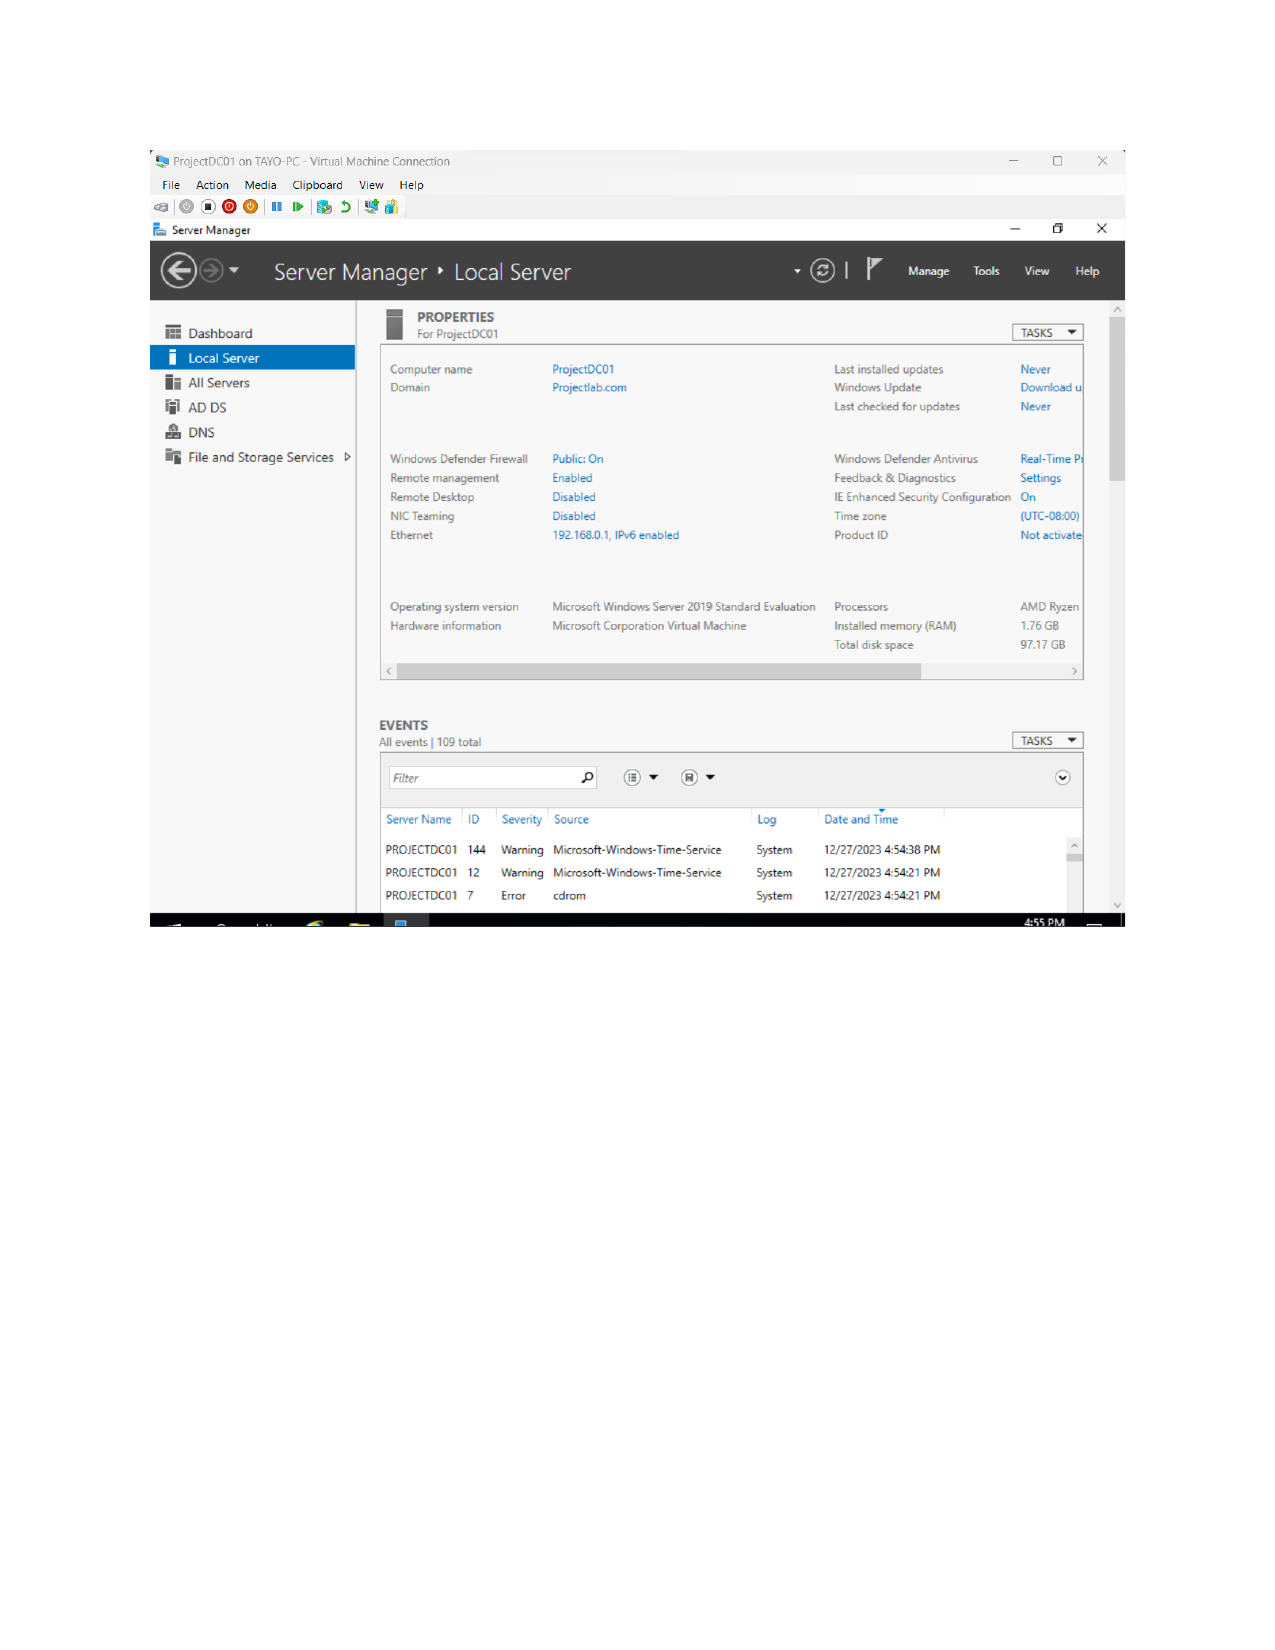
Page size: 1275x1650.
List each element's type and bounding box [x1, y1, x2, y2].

picture [150, 150, 1125, 927]
